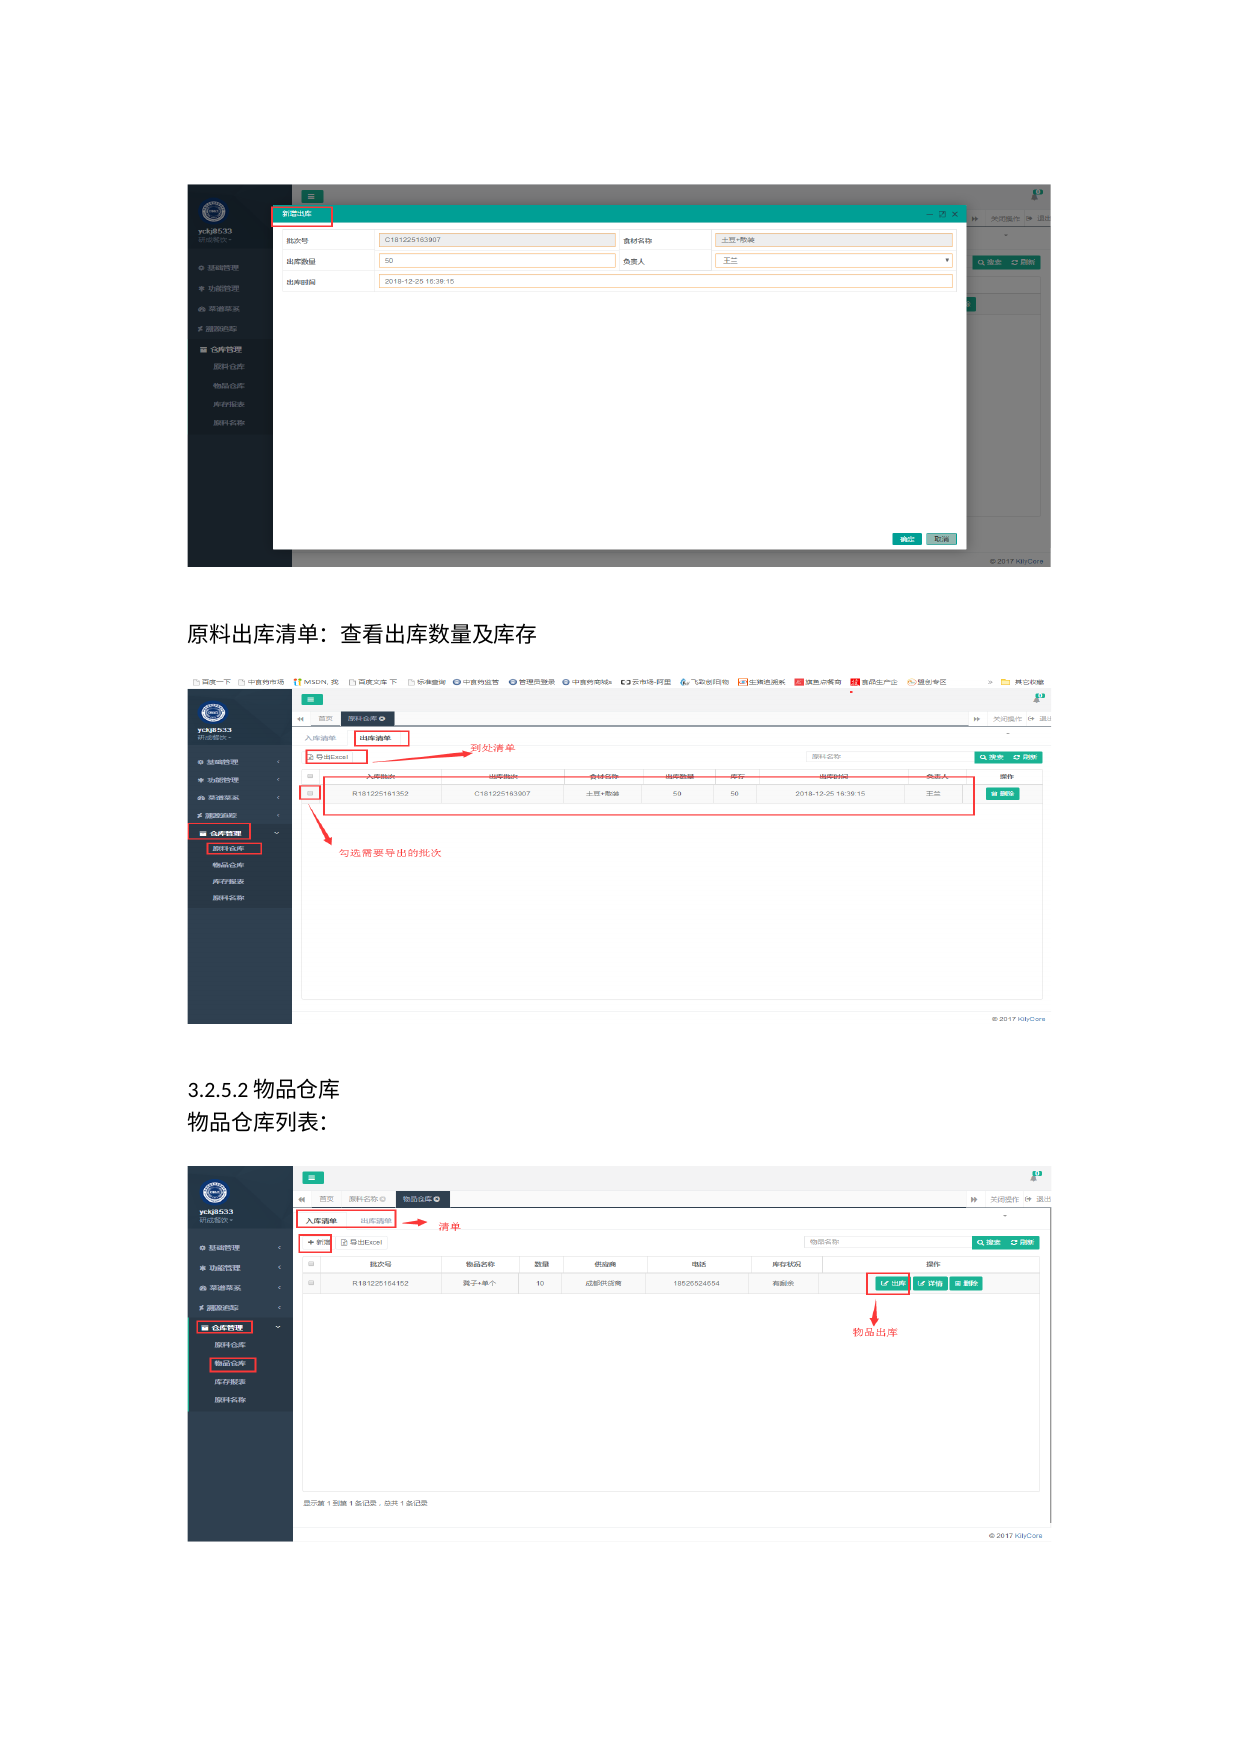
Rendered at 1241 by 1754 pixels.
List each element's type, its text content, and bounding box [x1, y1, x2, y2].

text 3.2.5.2物品仓库 [187, 1072, 1053, 1104]
picture [187, 1166, 1052, 1542]
text 物品仓库列表： [187, 1104, 1053, 1137]
picture [187, 676, 1052, 1024]
picture [187, 183, 1051, 567]
text 原料出库清单：查看出库数量及库存 [187, 617, 1053, 649]
